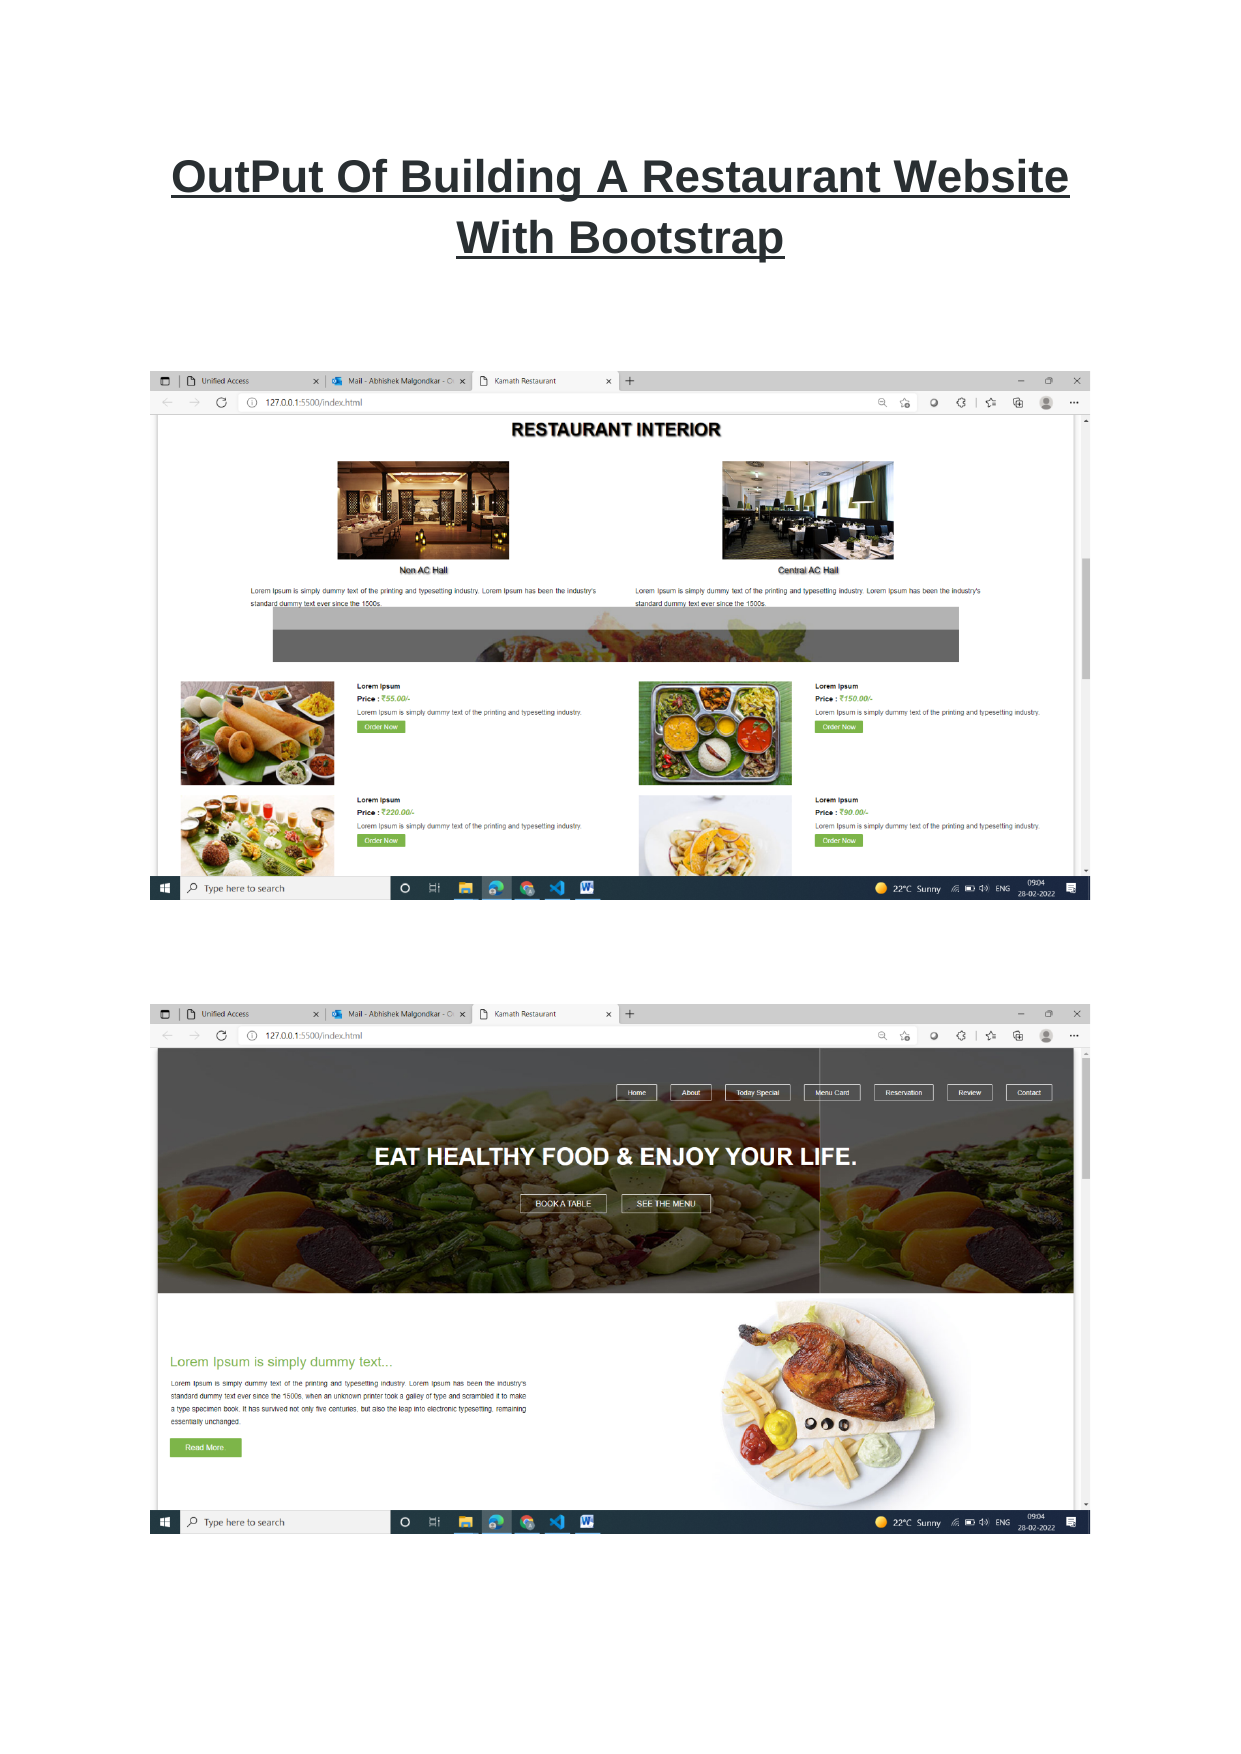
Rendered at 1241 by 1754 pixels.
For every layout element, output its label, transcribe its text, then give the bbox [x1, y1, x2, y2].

picture [150, 371, 1091, 900]
text OutPut Of Building A Restaurant Website With Bootstrap [150, 150, 1090, 263]
picture [150, 1004, 1091, 1534]
